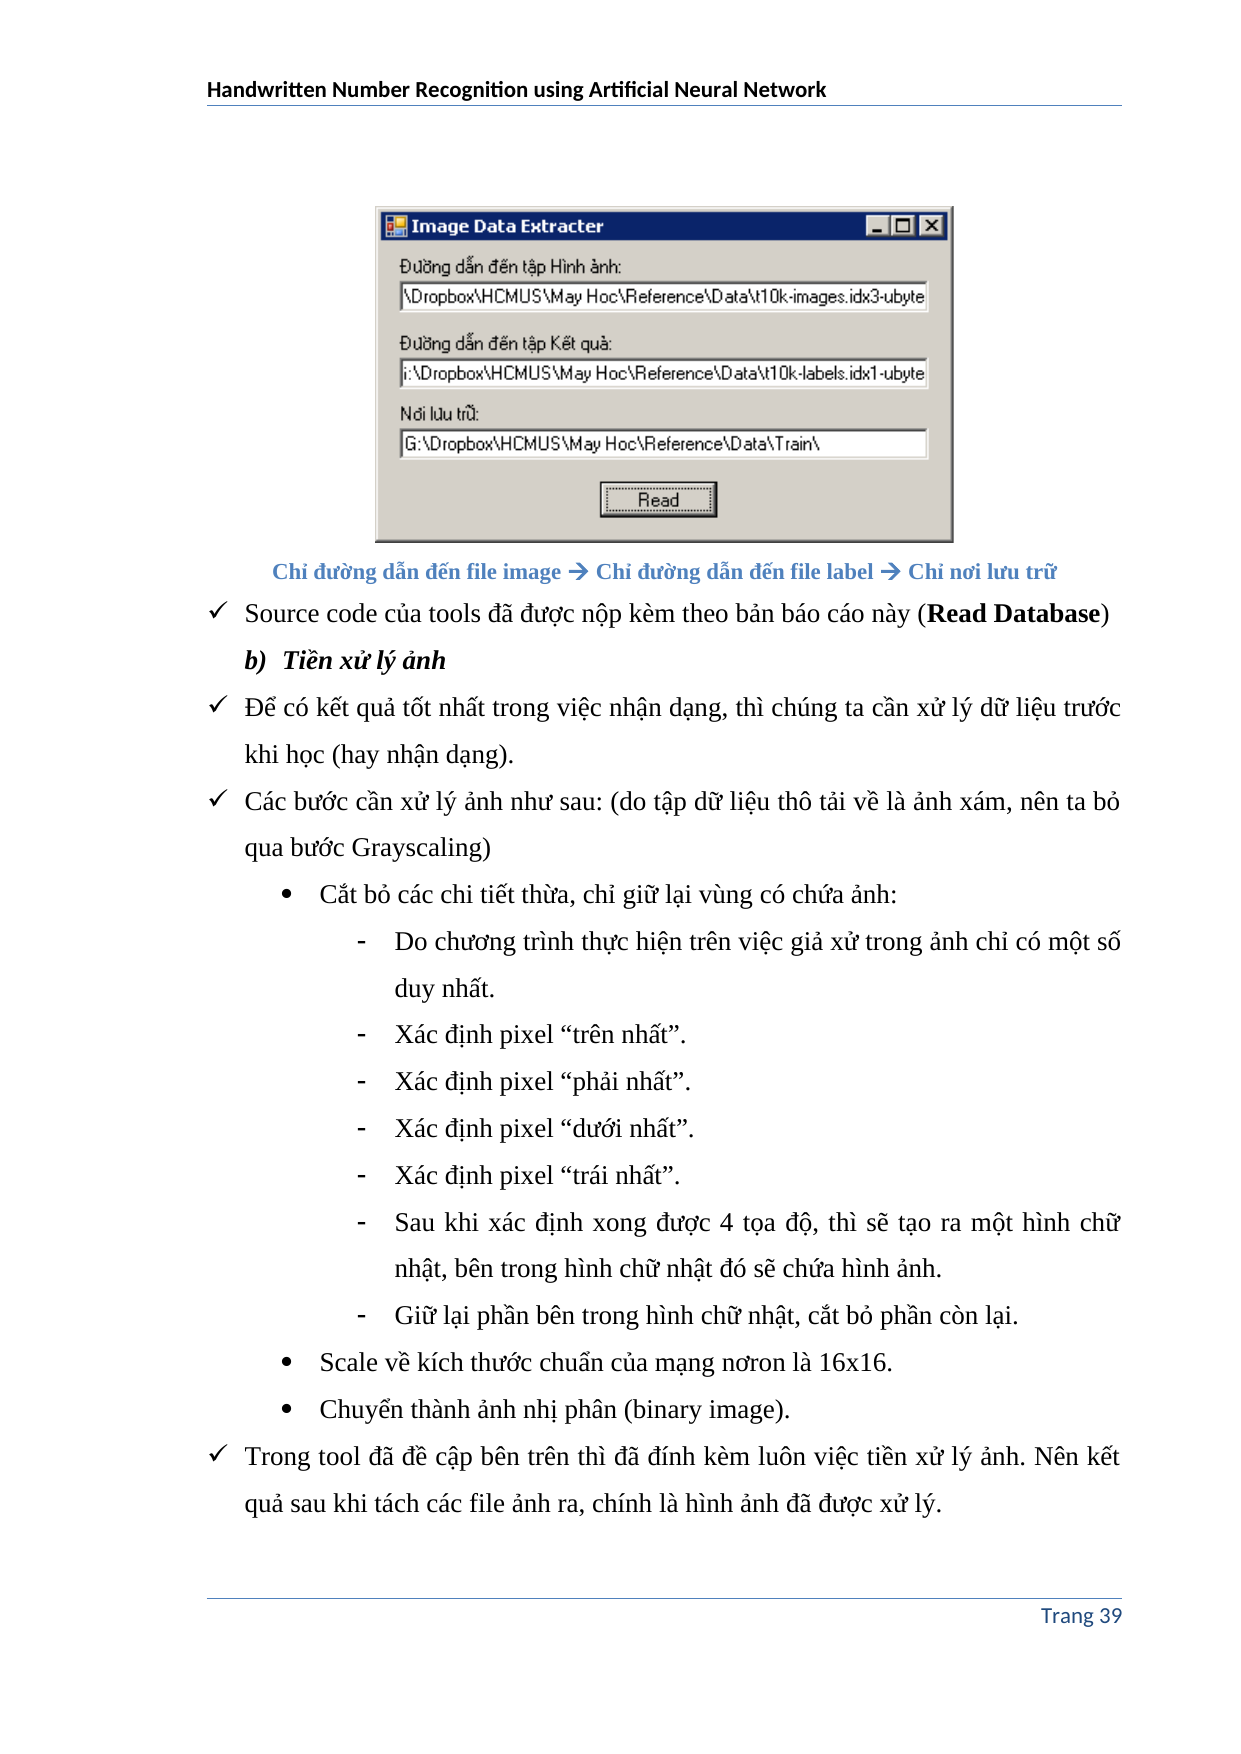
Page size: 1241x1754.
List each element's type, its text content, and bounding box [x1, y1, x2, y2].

list Source code của tools đã được nộp kèm theo bản báo cáo này (Read Database) [207, 598, 1122, 629]
list Xác định pixel “trên nhất”. [357, 1018, 1122, 1049]
list Trong tool đã đề cập bên trên thì đã đính kèm luôn việc tiền xử lý ảnh. Nên kết quả sau khi tách các file ảnh ra, chính là hình ảnh đã được xử lý. [207, 1440, 1122, 1518]
list Tiền xử lý ảnh [244, 644, 1122, 676]
list Scale về kích thước chuẩn của mạng nơron là 16x16. [282, 1346, 1122, 1377]
list Các bước cần xử lý ảnh như sau: (do tập dữ liệu thô tải về là ảnh xám, nên ta bỏ qua bước Grayscaling) [207, 784, 1122, 862]
list Cắt bỏ các chi tiết thừa, chỉ giữ lại vùng có chứa ảnh: [282, 878, 1122, 909]
picture [375, 206, 954, 543]
list Xác định pixel “dưới nhất”. [357, 1112, 1122, 1143]
list Để có kết quả tốt nhất trong việc nhận dạng, thì chúng ta cần xử lý dữ liệu trước khi học (hay nhận dạng). [207, 691, 1122, 769]
list Do chương trình thực hiện trên việc giả xử trong ảnh chỉ có một số duy nhất. [357, 925, 1122, 1003]
list Chuyển thành ảnh nhị phân (binary image). [282, 1393, 1122, 1424]
list Sau khi xác định xong được 4 tọa độ, thì sẽ tạo ra một hình chữ nhật, bên trong hình chữ nhật đó sẽ chứa hình ảnh. [357, 1206, 1122, 1284]
list Giữ lại phần bên trong hình chữ nhật, cắt bỏ phần còn lại. [357, 1299, 1122, 1331]
list Xác định pixel “trái nhất”. [357, 1159, 1122, 1190]
text Chỉ đường dẫn đến file image Chỉ đường dẫn đến file label Chỉ nơi lưu trữ [207, 558, 1122, 584]
list Xác định pixel “phải nhất”. [357, 1065, 1122, 1096]
